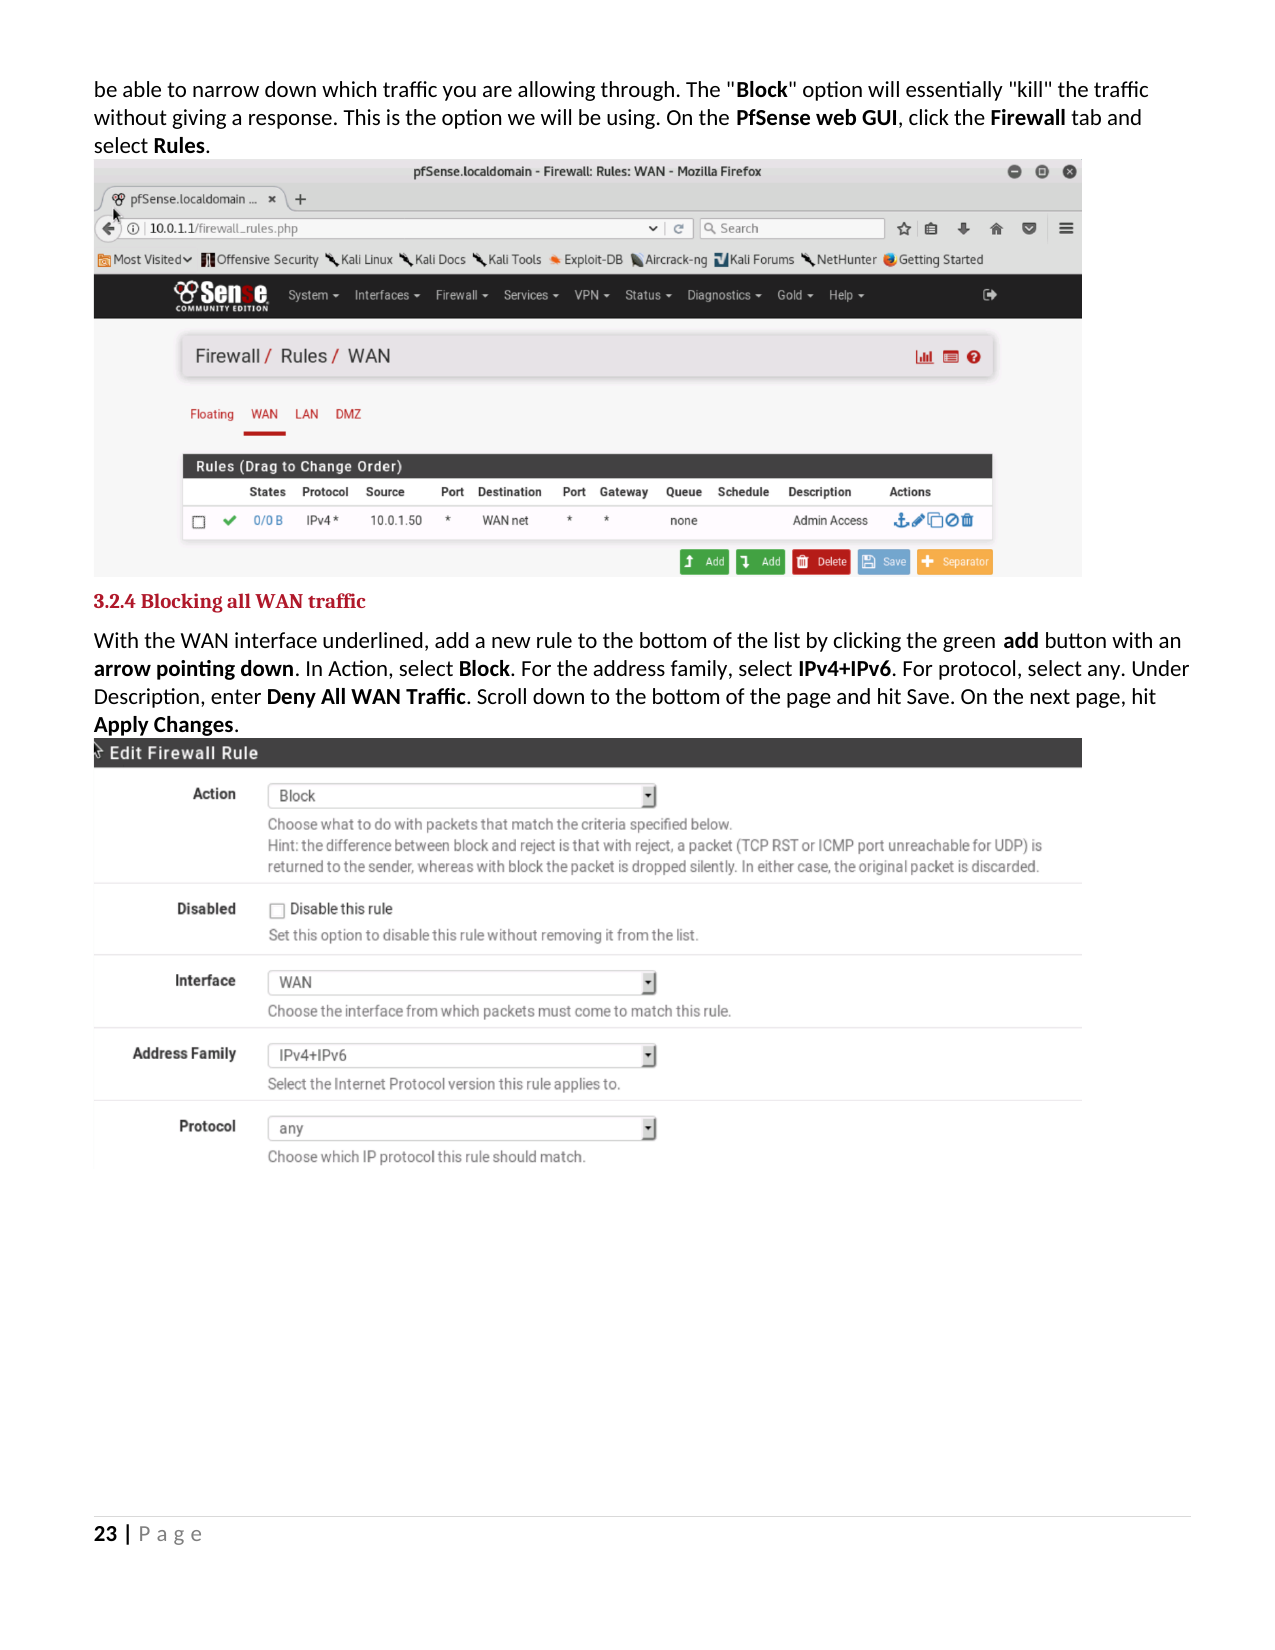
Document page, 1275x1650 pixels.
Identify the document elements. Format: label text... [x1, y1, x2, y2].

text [94, 75, 1191, 159]
picture [93, 159, 1082, 577]
text With the WAN interface underlined, add a new rule to the bottom of the list by clicking the green add button with an arrow pointing down. In Action, select Block. For the address family, select IPv4+IPv6. For protocol, select any. Under Description, enter Deny All WAN Traffic. Scroll down to the bottom of the page and hit Save. On the next page, hit Apply Changes. [94, 626, 1191, 738]
subtitle 3.2.4 Blocking all WAN traffic [94, 589, 1191, 613]
picture [93, 738, 1082, 1169]
